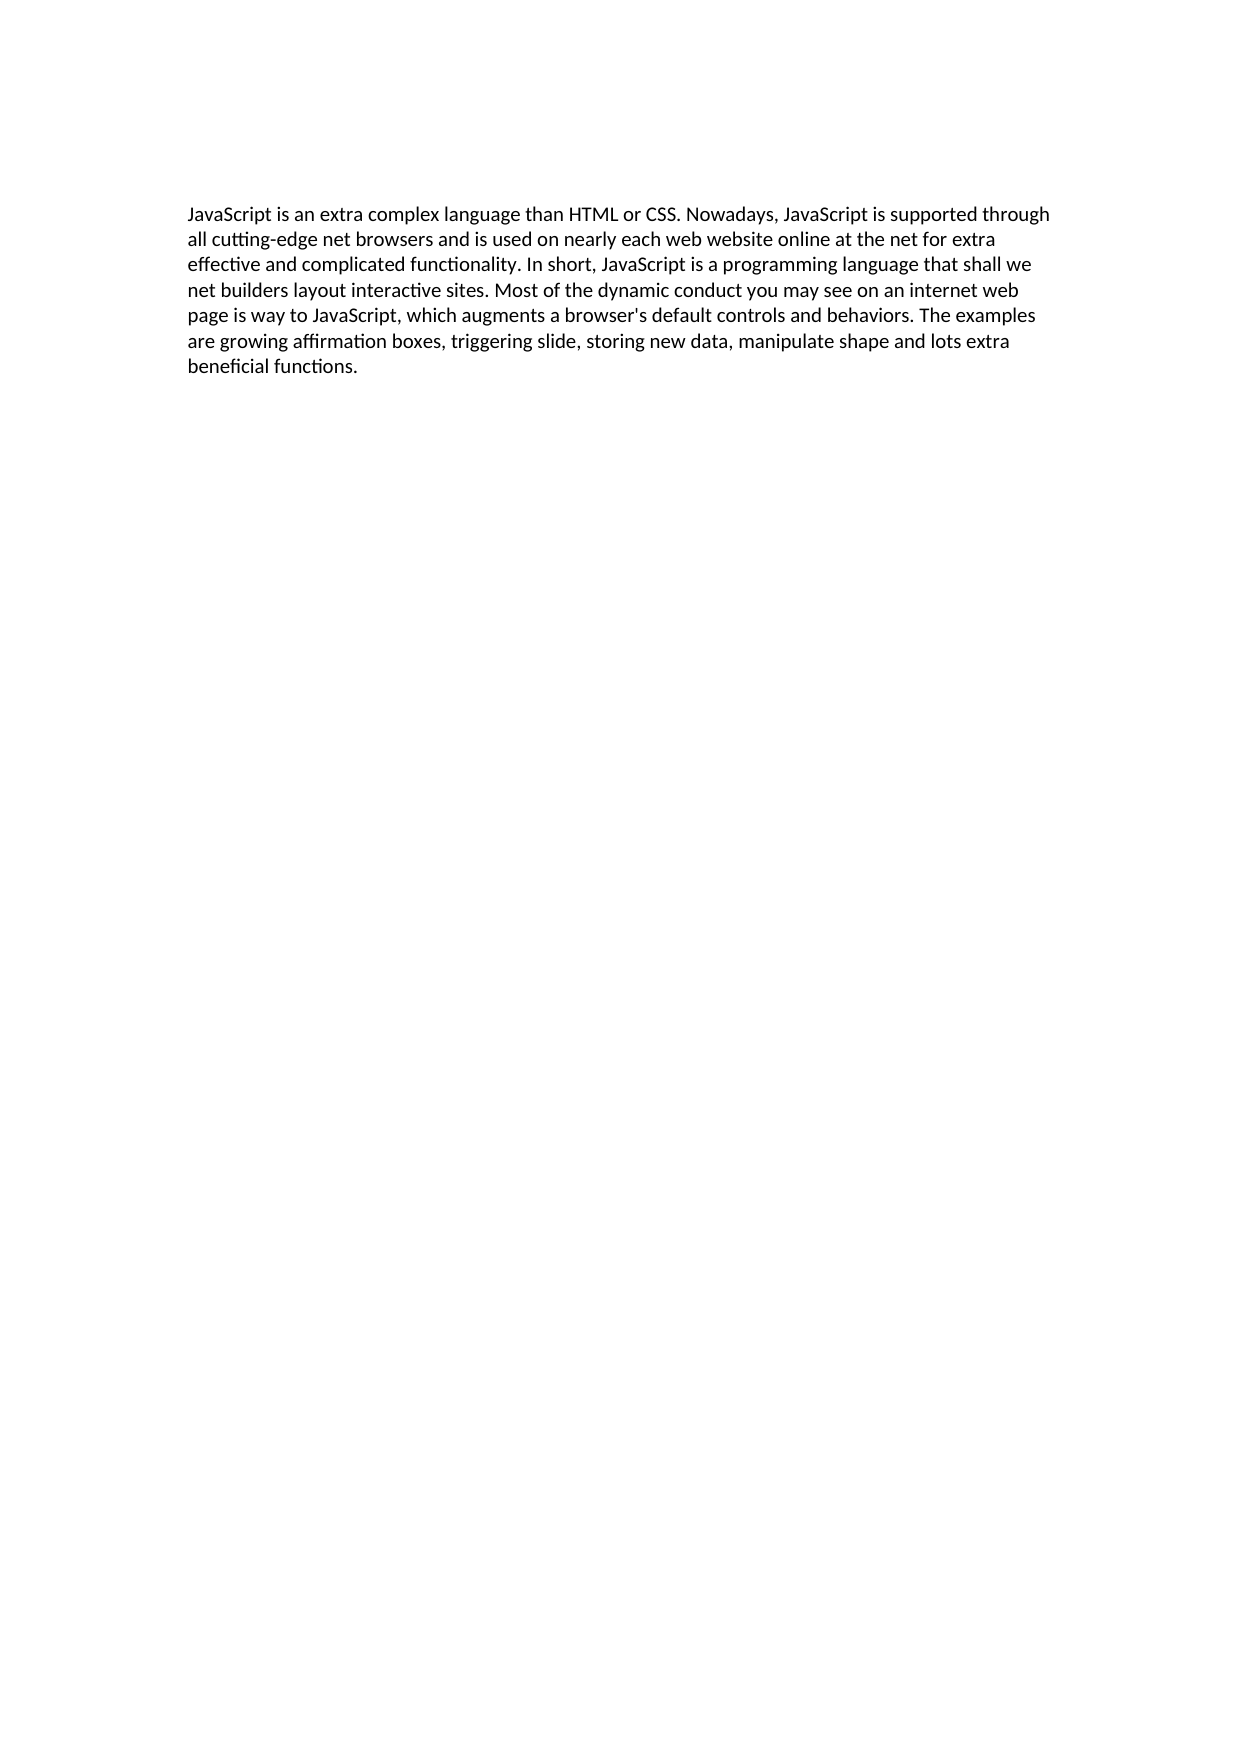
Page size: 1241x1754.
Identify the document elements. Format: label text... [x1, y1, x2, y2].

text JavaScript is an extra complex language than HTML or CSS. Nowadays, JavaScript is supported through all cutting-edge net browsers and is used on nearly each web website online at the net for extra effective and complicated functionality. In short, JavaScript is a programming language that shall we net builders layout interactive sites. Most of the dynamic conduct you may see on an internet web page is way to JavaScript, which augments a browser's default controls and behaviors. The examples are growing affirmation boxes, triggering slide, storing new data, manipulate shape and lots extra beneficial functions. [187, 201, 1053, 379]
